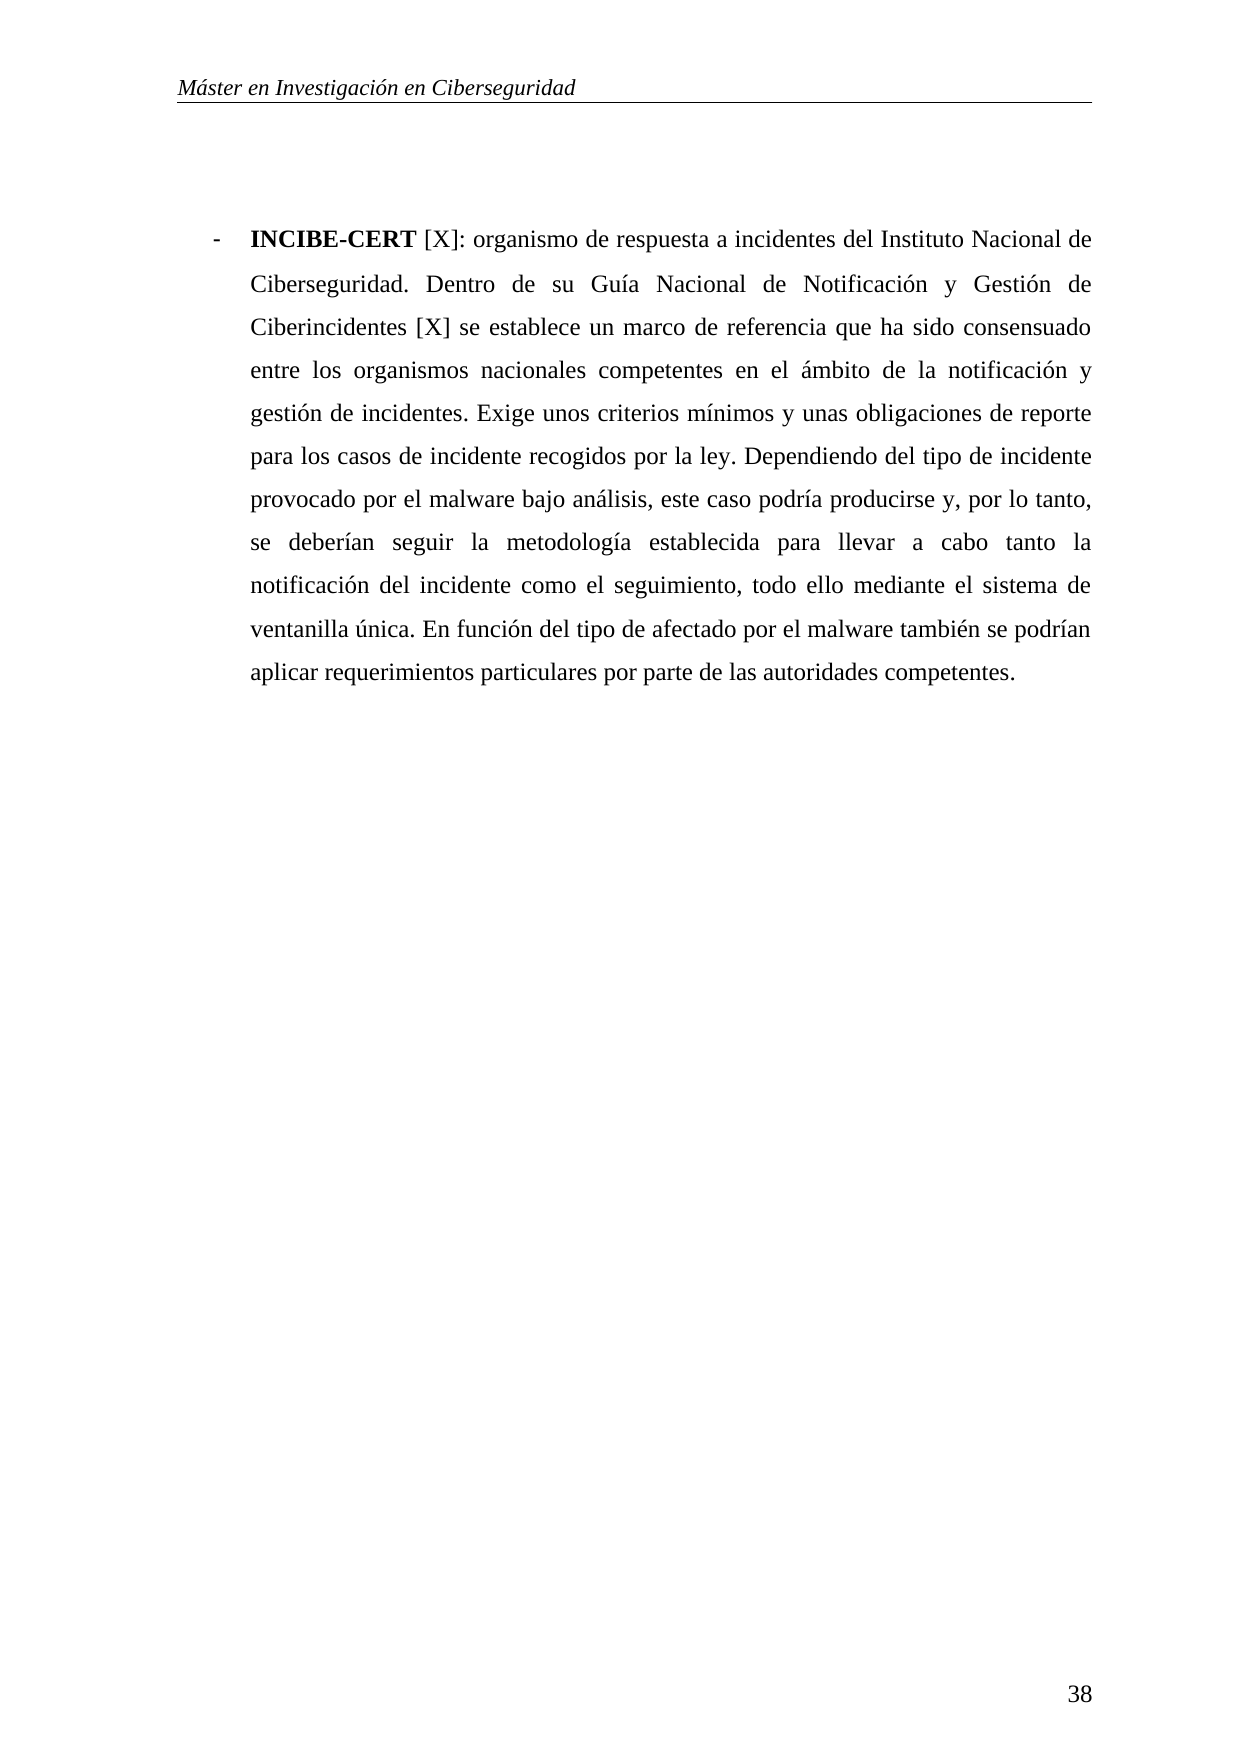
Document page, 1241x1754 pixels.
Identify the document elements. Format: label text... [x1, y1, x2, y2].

list INCIBE-CERT [X]: organismo de respuesta a incidentes del Instituto Nacional de Ciberseguridad. Dentro de su Guía Nacional de Notificación y Gestión de Ciberincidentes [X] se establece un marco de referencia que ha sido consensuado entre los organismos nacionales competentes en el ámbito de la notificación y gestión de incidentes. Exige unos criterios mínimos y unas obligaciones de reporte para los casos de incidente recogidos por la ley. Dependiendo del tipo de incidente provocado por el malware bajo análisis, este caso podría producirse y, por lo tanto, se deberían seguir la metodología establecida para llevar a cabo tanto la notificación del incidente como el seguimiento, todo ello mediante el sistema de ventanilla única. En función del tipo de afectado por el malware también se podrían aplicar requerimientos particulares por parte de las autoridades competentes. [213, 220, 1092, 686]
